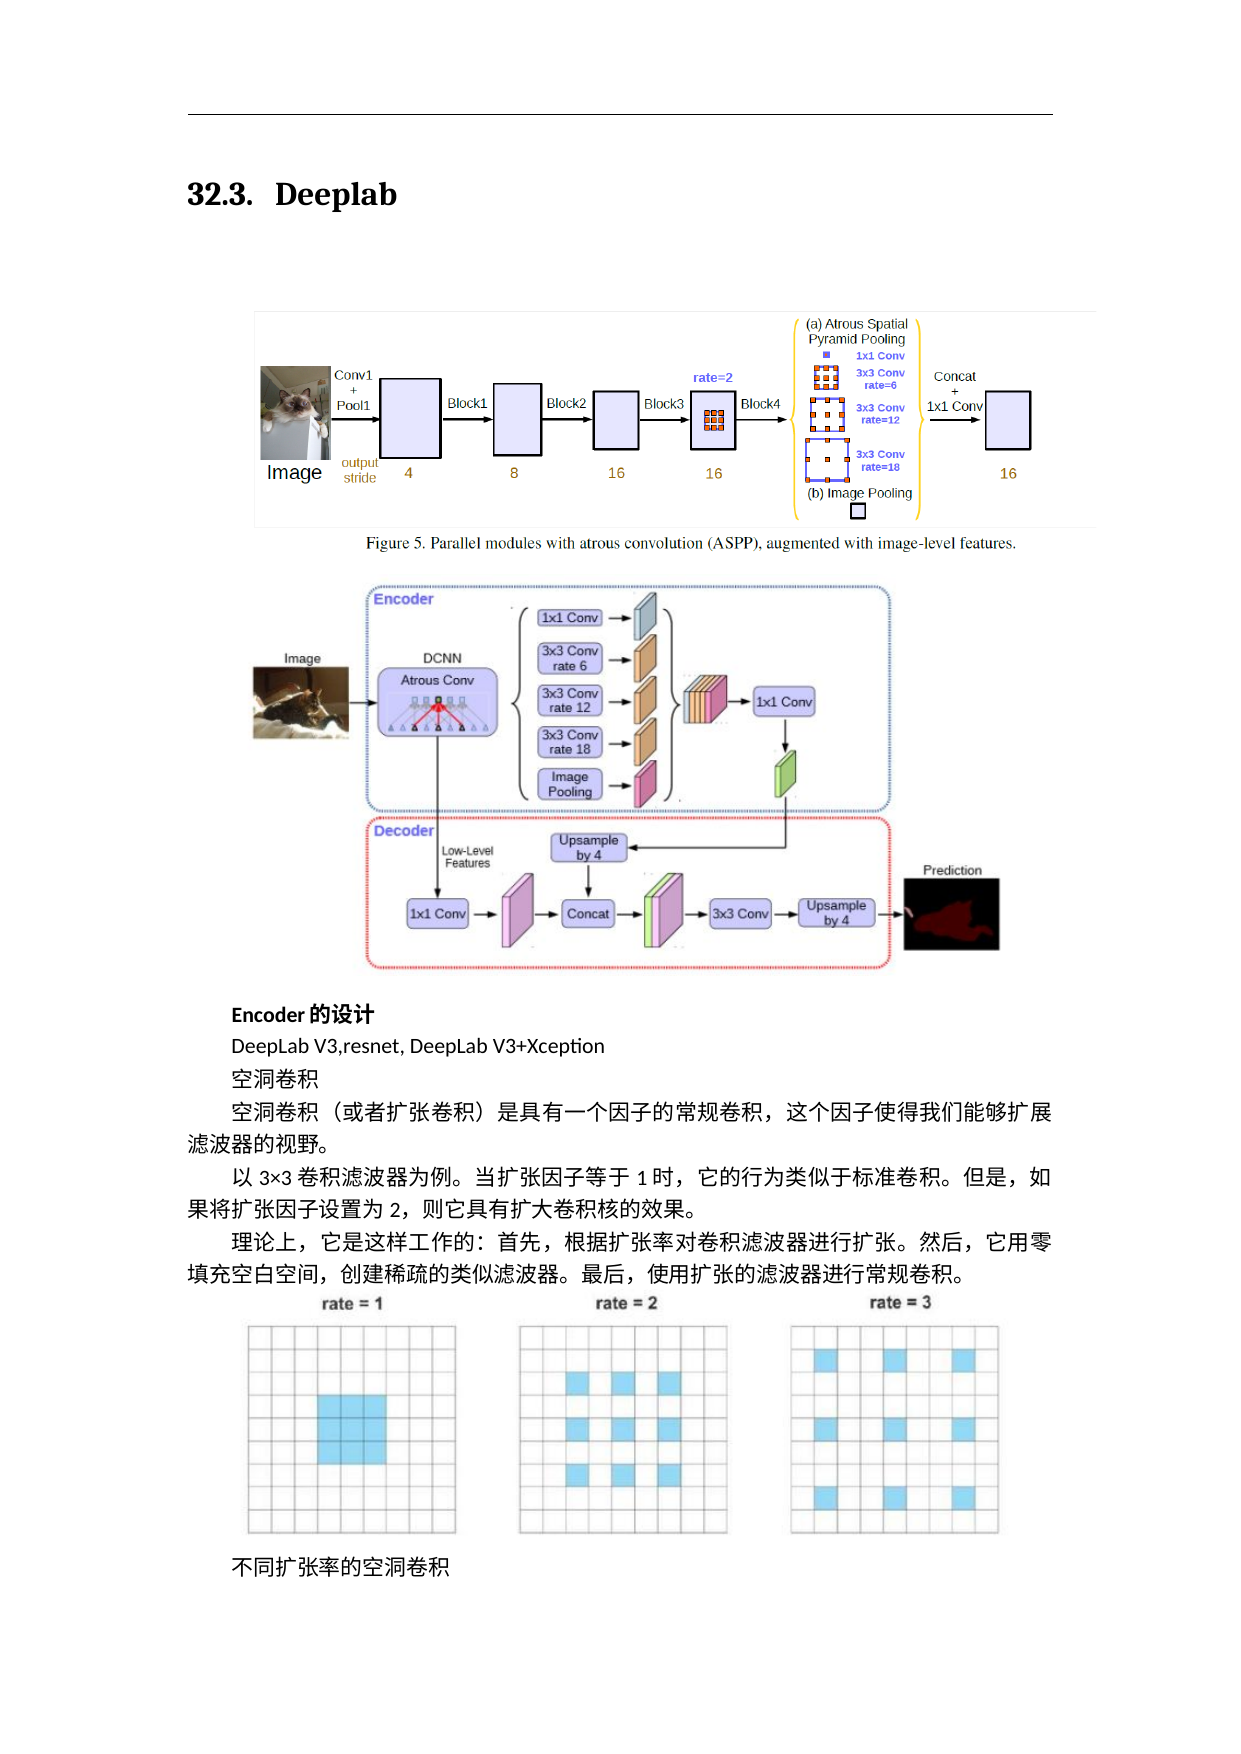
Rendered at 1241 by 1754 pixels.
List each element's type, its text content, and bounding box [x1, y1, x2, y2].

text 空洞卷积 [187, 1062, 1053, 1094]
subtitle Deeplab [187, 162, 1053, 227]
text DeepLab V3,resnet, DeepLab V3+Xception [187, 1029, 1053, 1062]
text 空洞卷积（或者扩张卷积）是具有一个因子的常规卷积，这个因子使得我们能够扩展滤波器的视野。 [187, 1094, 1053, 1159]
picture [231, 1289, 1018, 1544]
text Encoder的设计 [187, 997, 1053, 1029]
text 不同扩张率的空洞卷积 [187, 1549, 1053, 1582]
text 以 3×3 卷积滤波器为例。当扩张因子等于 1 时，它的行为类似于标准卷积。但是，如果将扩张因子设置为 2，则它具有扩大卷积核的效果。 [187, 1159, 1053, 1224]
text 理论上，它是这样工作的：首先，根据扩张率对卷积滤波器进行扩张。然后，它用零填充空白空间，创建稀疏的类似滤波器。最后，使用扩张的滤波器进行常规卷积。 [187, 1224, 1053, 1289]
picture [231, 282, 1097, 570]
picture [231, 574, 1018, 976]
